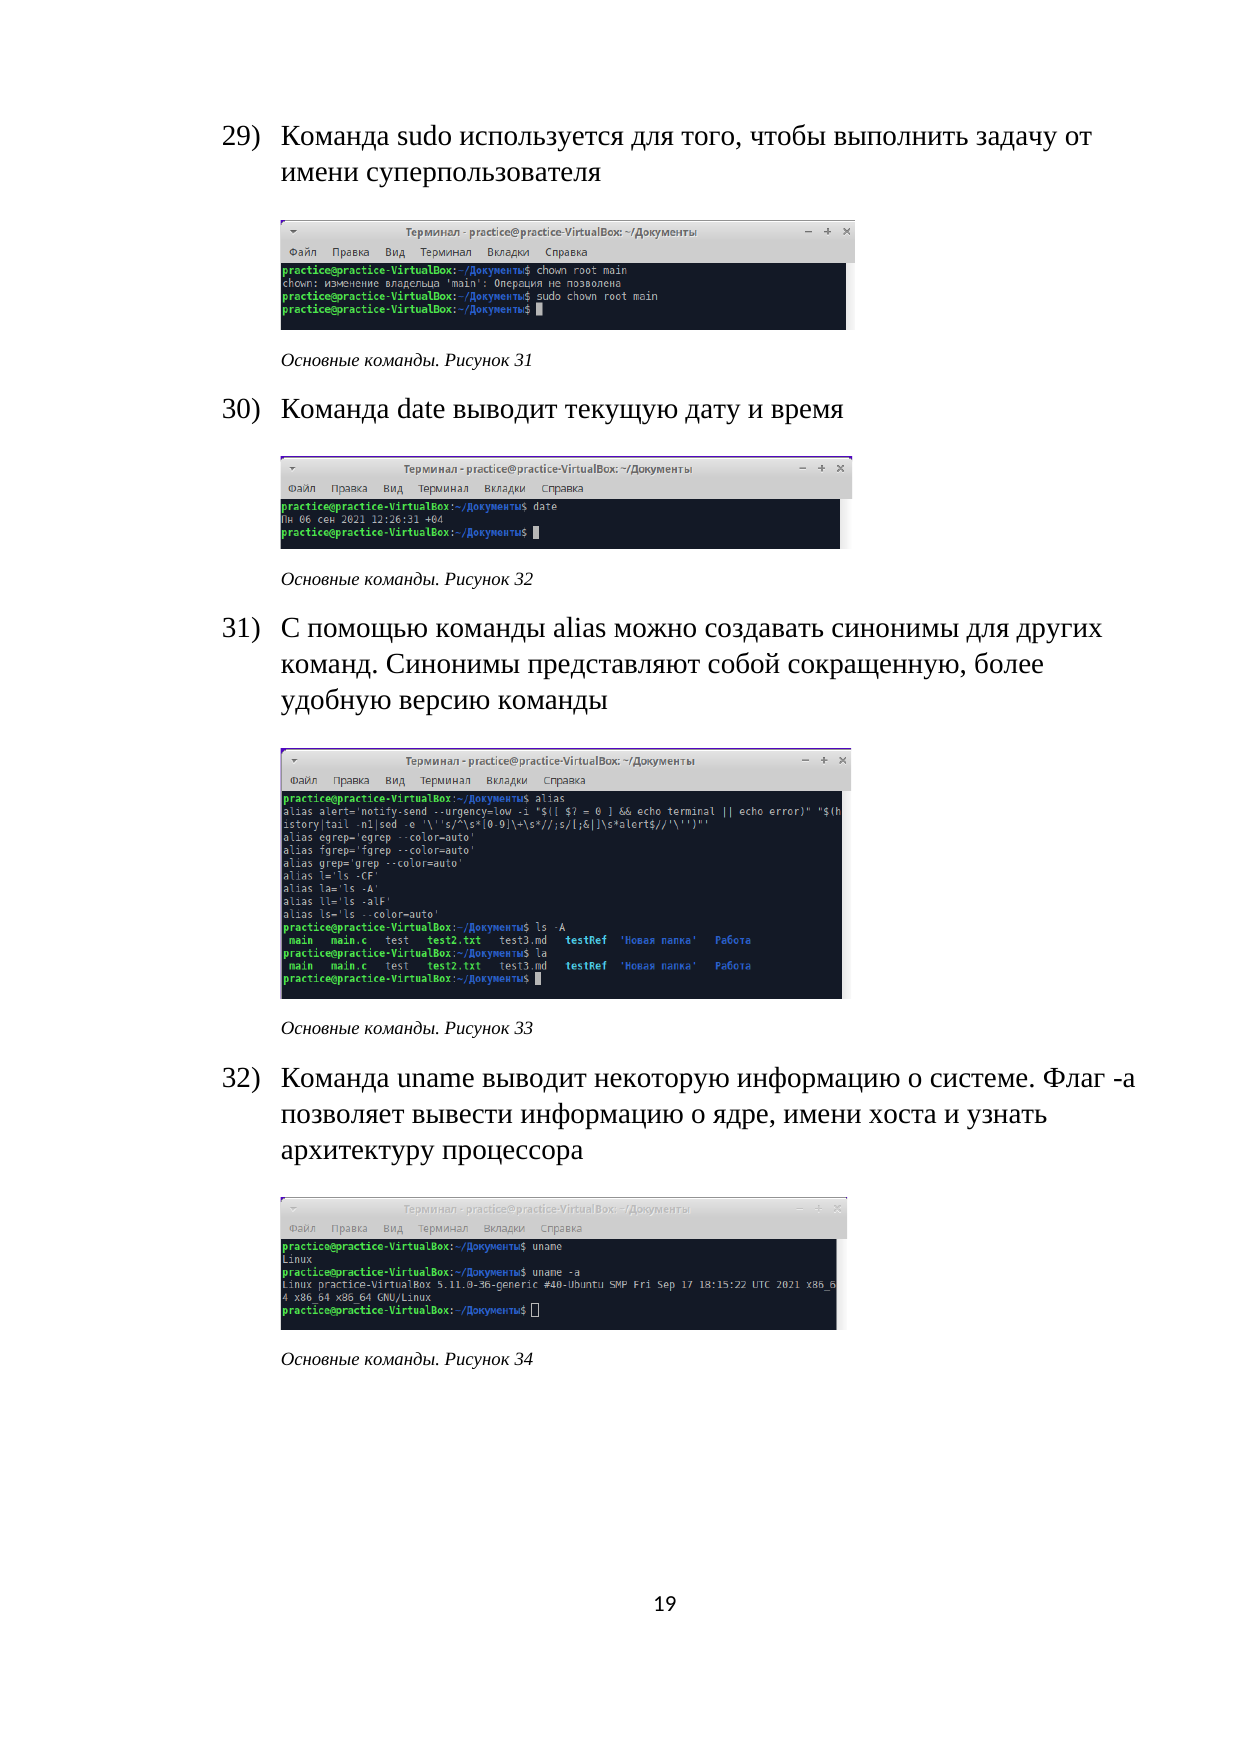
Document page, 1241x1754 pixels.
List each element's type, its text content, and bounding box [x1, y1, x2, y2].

picture [280, 748, 852, 999]
text Основные команды. Рисунок 31 [177, 348, 1152, 370]
text Основные команды. Рисунок 34 [177, 1348, 1152, 1369]
list Команда uname выводит некоторую информацию о системе. Флаг -a позволяет вывести информацию о ядре, имени хоста и узнать архитектуру процессора [222, 1060, 1152, 1196]
picture [280, 220, 855, 330]
text Основные команды. Рисунок 33 [177, 1017, 1152, 1039]
picture [280, 1197, 848, 1330]
picture [280, 456, 853, 549]
list Команда date выводит текущую дату и время [222, 391, 1152, 454]
list Команда sudo используется для того, чтобы выполнить задачу от имени суперпользователя [222, 118, 1152, 218]
text Основные команды. Рисунок 32 [177, 568, 1152, 589]
list С помощью команды alias можно создавать синонимы для других команд. Синонимы представляют собой сокращенную, более удобную версию команды [222, 610, 1152, 746]
